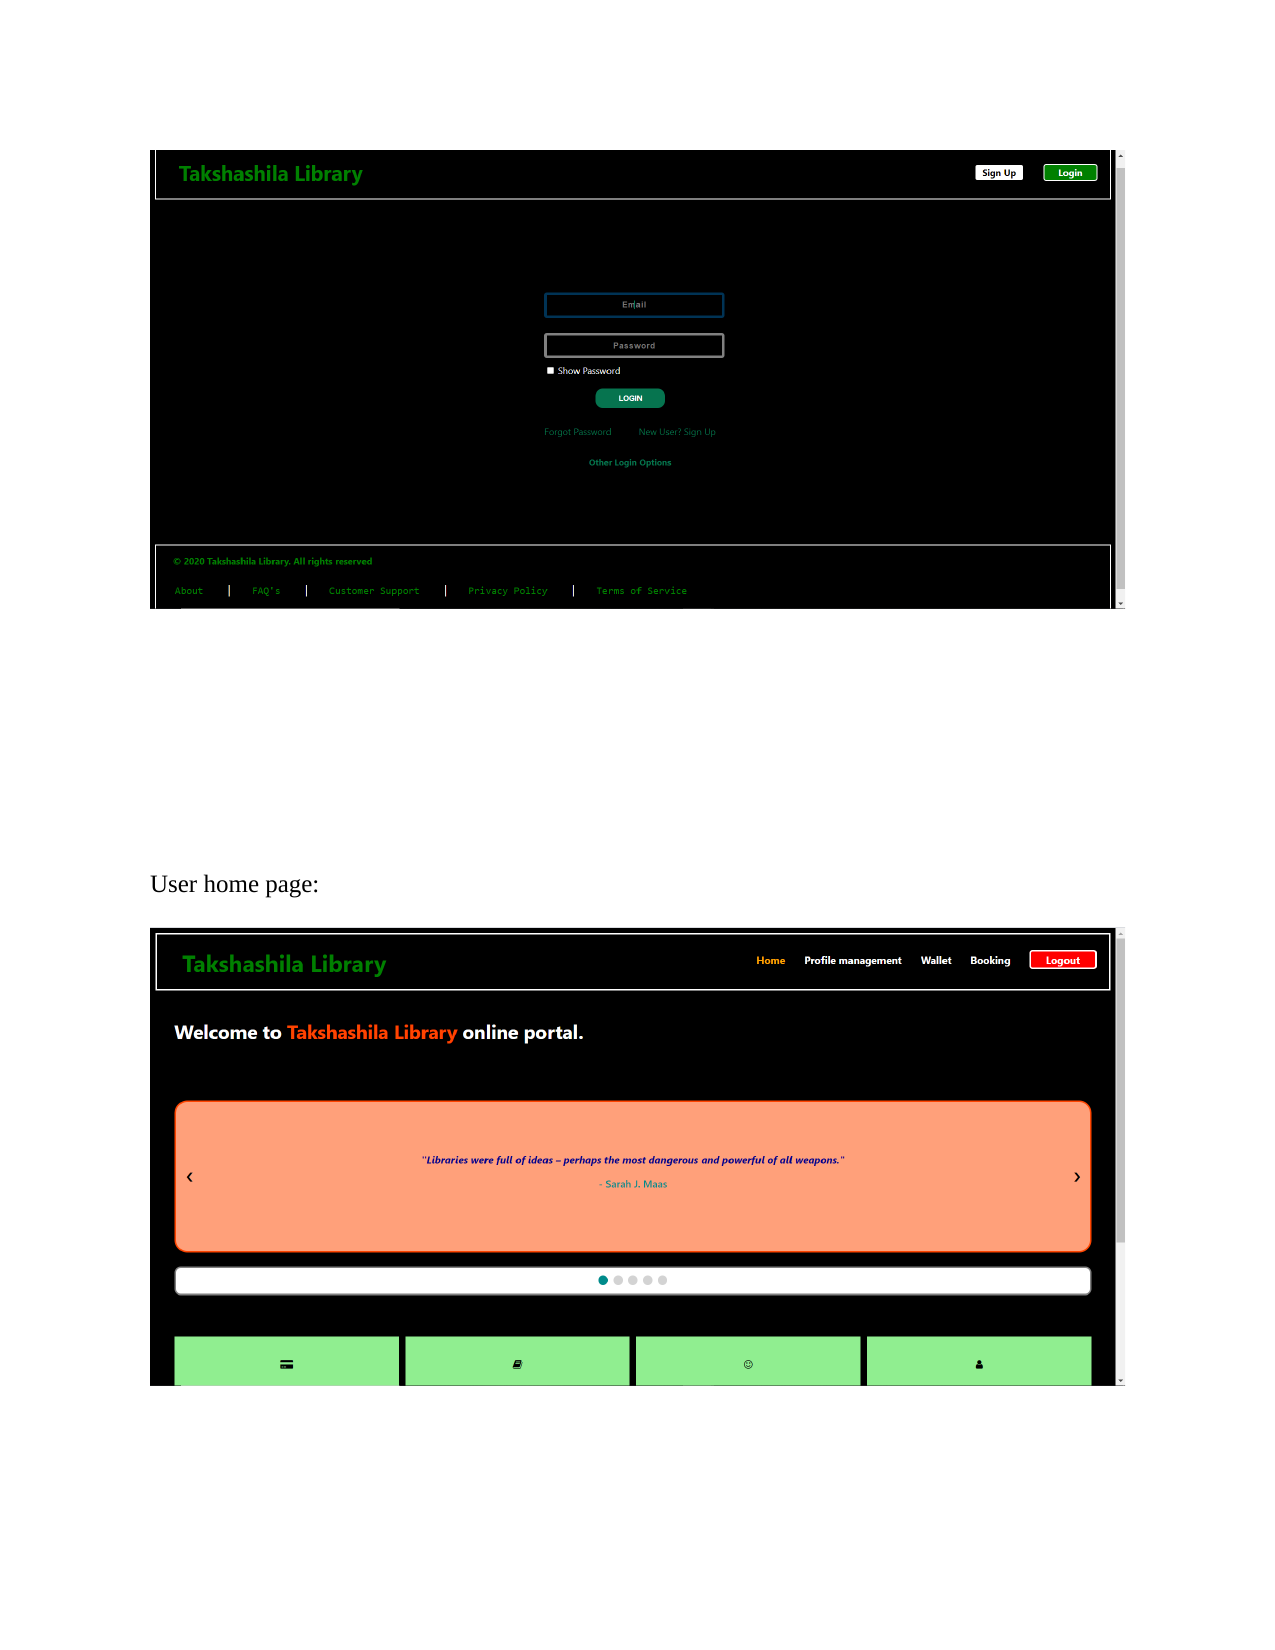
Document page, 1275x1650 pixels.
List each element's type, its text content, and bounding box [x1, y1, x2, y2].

picture [150, 150, 1125, 609]
picture [150, 927, 1125, 1386]
text User home page: [150, 869, 1125, 898]
